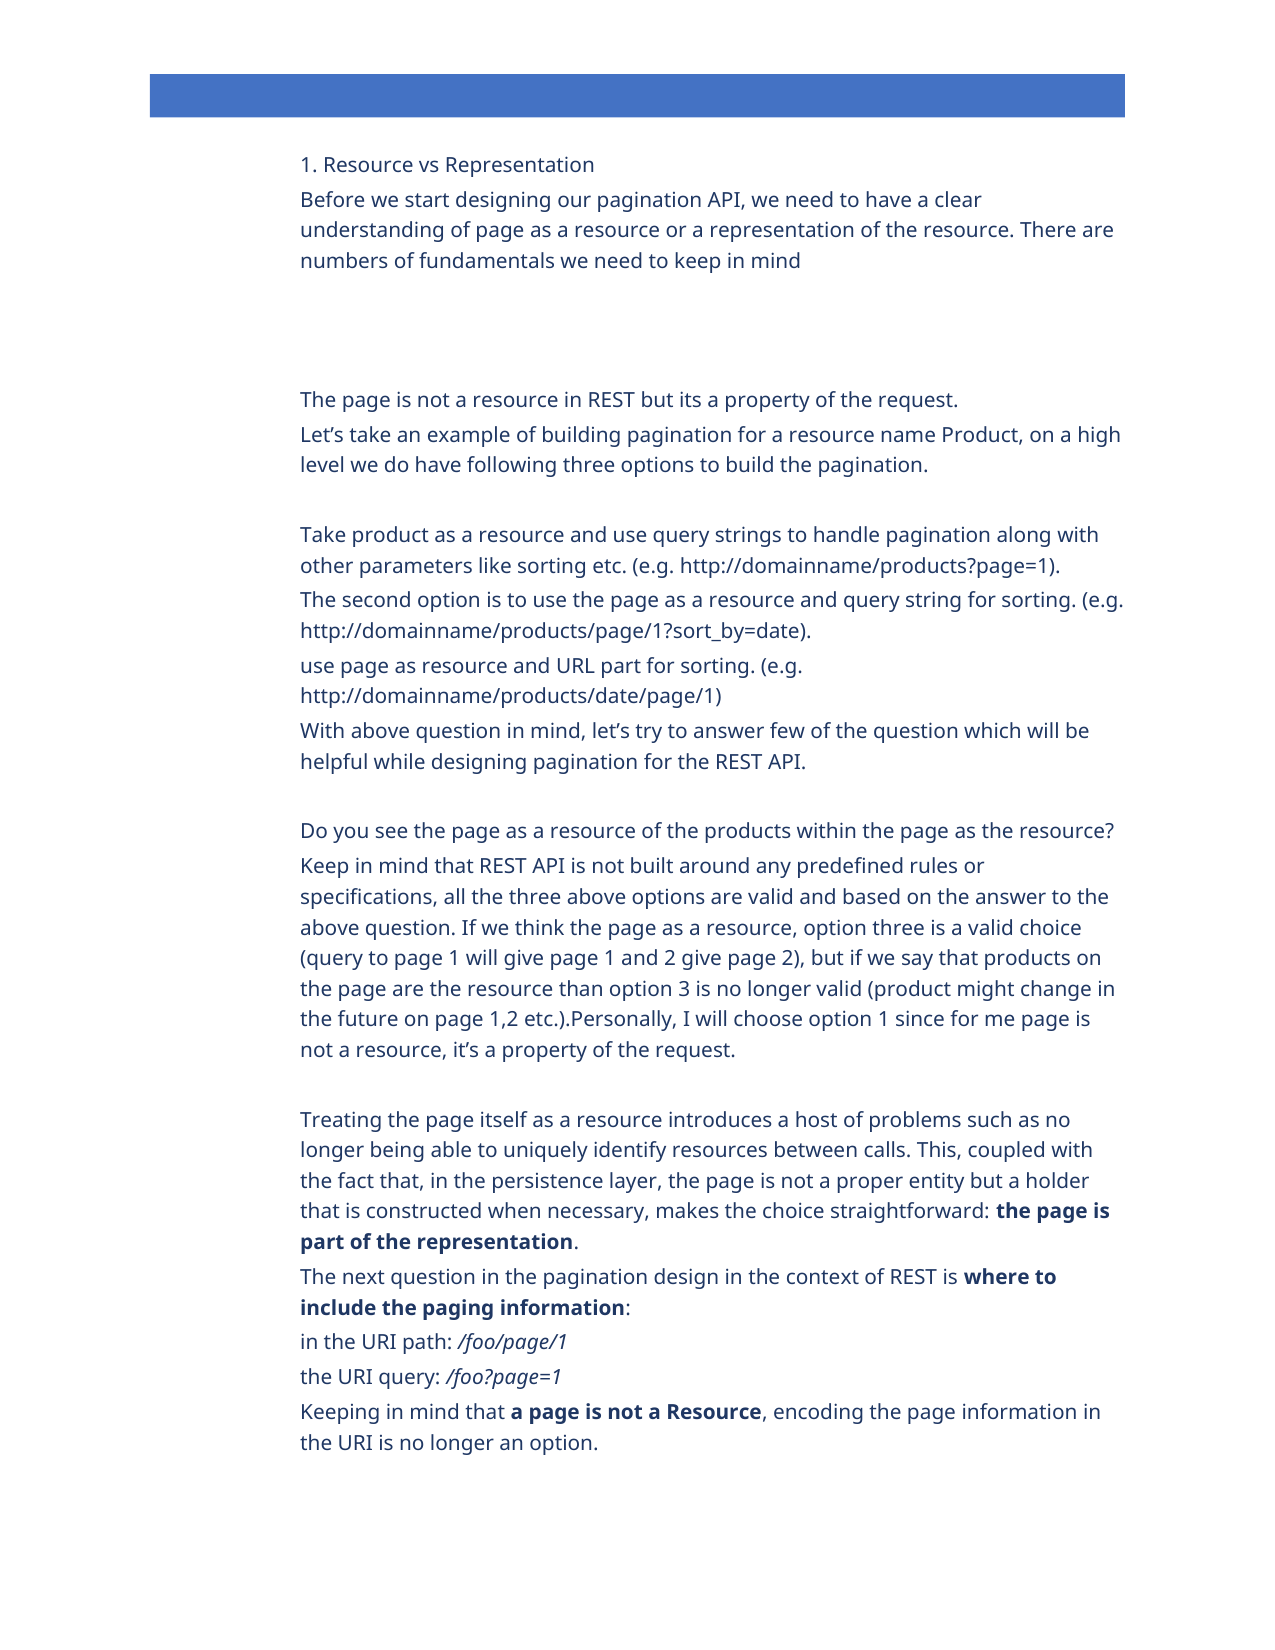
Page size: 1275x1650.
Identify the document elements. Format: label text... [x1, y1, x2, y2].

subtitle The next question in the pagination design in the context of REST is where to include the paging information: [300, 1262, 1125, 1321]
subtitle the URI query: /foo?page=1 [300, 1362, 1125, 1391]
subtitle The page is not a resource in REST but its a property of the request. [300, 385, 1125, 414]
subtitle use page as resource and URL part for sorting. (e.g. http://domainname/products/date/page/1) [300, 651, 1125, 710]
subtitle Treating the page itself as a resource introduces a host of problems such as no longer being able to uniquely identify resources between calls. This, coupled with the fact that, in the persistence layer, the page is not a proper entity but a holder that is constructed when necessary, makes the choice straightforward: the page is part of the representation. [300, 1105, 1125, 1256]
subtitle Keeping in mind that a page is not a Resource, encoding the page information in the URI is no longer an option. [300, 1397, 1125, 1456]
subtitle Do you see the page as a resource of the products within the page as the resource? [300, 817, 1125, 845]
subtitle With above question in mind, let’s try to answer few of the question which will be helpful while designing pagination for the REST API. [300, 716, 1125, 776]
subtitle Take product as a resource and use query strings to handle pagination along with other parameters like sorting etc. (e.g. http://domainname/products?page=1). [300, 520, 1125, 579]
subtitle in the URI path: /foo/page/1 [300, 1327, 1125, 1356]
subtitle Keep in mind that REST API is not built around any predefined rules or specifications, all the three above options are valid and based on the answer to the above question. If we think the page as a resource, option three is a valid choice (query to page 1 will give page 1 and 2 give page 2), but if we say that products on the page are the resource than option 3 is no longer valid (product might change in the future on page 1,2 etc.).Personally, I will choose option 1 since for me page is not a resource, it’s a property of the request. [300, 851, 1125, 1064]
subtitle 1. Resource vs Representation [300, 150, 1125, 178]
subtitle Before we start designing our pagination API, we need to have a clear understanding of page as a resource or a representation of the resource. There are numbers of fundamentals we need to keep in mind [300, 185, 1125, 274]
subtitle Let’s take an example of building pagination for a resource name Product, on a high level we do have following three options to build the pagination. [300, 420, 1125, 479]
subtitle The second option is to use the page as a resource and query string for sorting. (e.g. http://domainname/products/page/1?sort_by=date). [300, 586, 1125, 645]
